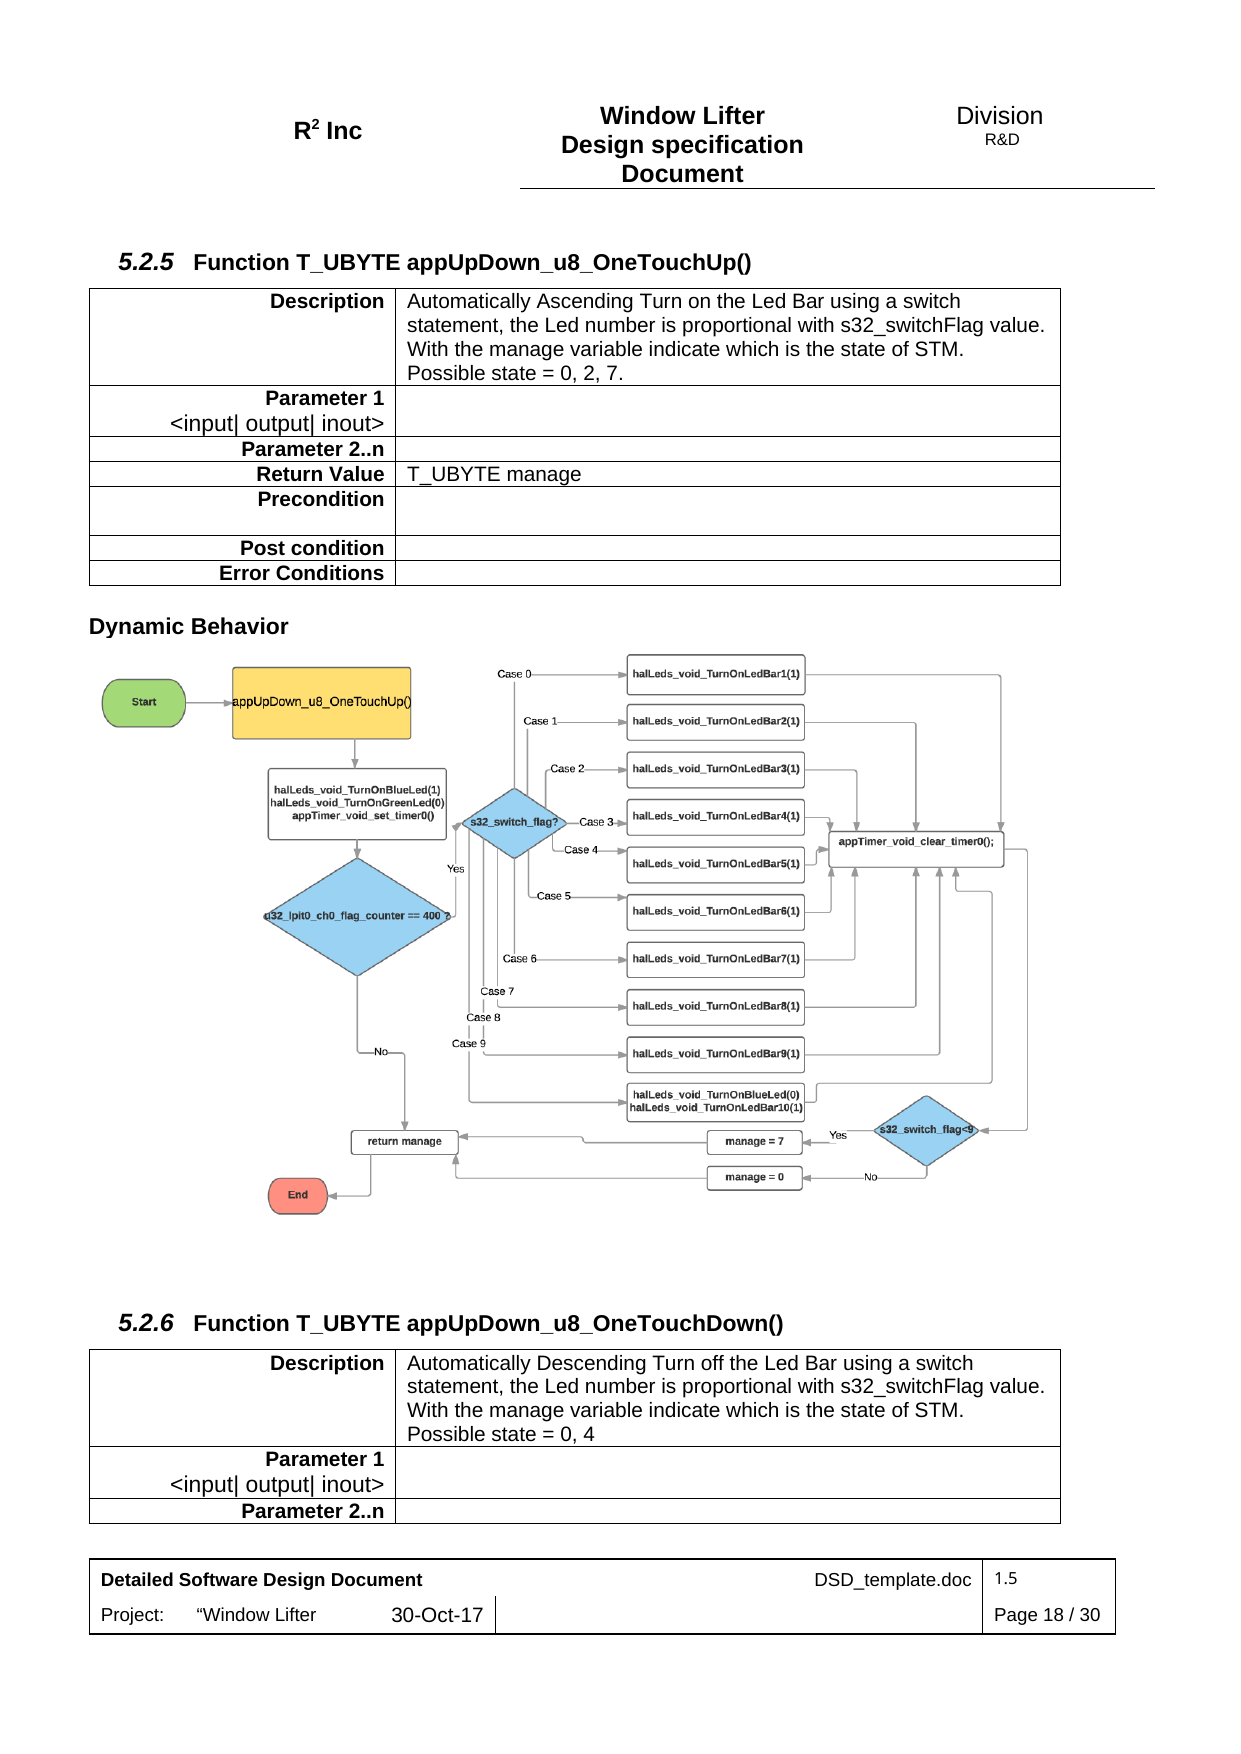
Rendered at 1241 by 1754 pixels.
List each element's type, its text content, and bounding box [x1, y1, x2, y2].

table_cell T_UBYTE manage [396, 462, 1060, 486]
table_cell Return Value [90, 462, 395, 486]
table_cell Parameter 2..n [90, 1499, 395, 1523]
table_cell [396, 536, 1060, 560]
table_cell [396, 386, 1060, 436]
subtitle Function T_UBYTE appUpDown_u8_OneTouchDown() [118, 1308, 1152, 1337]
table_cell Precondition [90, 487, 395, 535]
table_cell [396, 561, 1060, 585]
picture [88, 638, 1041, 1231]
table_cell Error Conditions [90, 561, 395, 585]
subtitle Function T_UBYTE appUpDown_u8_OneTouchUp() [118, 247, 1152, 276]
table_header Description [90, 1350, 395, 1446]
table_header Automatically Descending Turn off the Led Bar using a switch statement, the Led number is proportional with s32_switchFlag value. With the manage variable indicate which is the state of STM. Possible state = 0, 4 [396, 1350, 1060, 1446]
table_cell [396, 1447, 1060, 1498]
table_cell [396, 1499, 1060, 1523]
table_header Description [90, 289, 395, 385]
table_cell Parameter 1 <input| output| inout> [90, 386, 395, 436]
table_cell Post condition [90, 536, 395, 560]
table_cell [396, 437, 1060, 461]
table_cell [396, 487, 1060, 535]
text Dynamic Behavior [89, 613, 1152, 639]
table_header Automatically Ascending Turn on the Led Bar using a switch statement, the Led number is proportional with s32_switchFlag value. With the manage variable indicate which is the state of STM. Possible state = 0, 2, 7. [396, 289, 1060, 385]
table_cell Parameter 1 <input| output| inout> [90, 1447, 395, 1498]
table_cell Parameter 2..n [90, 437, 395, 461]
